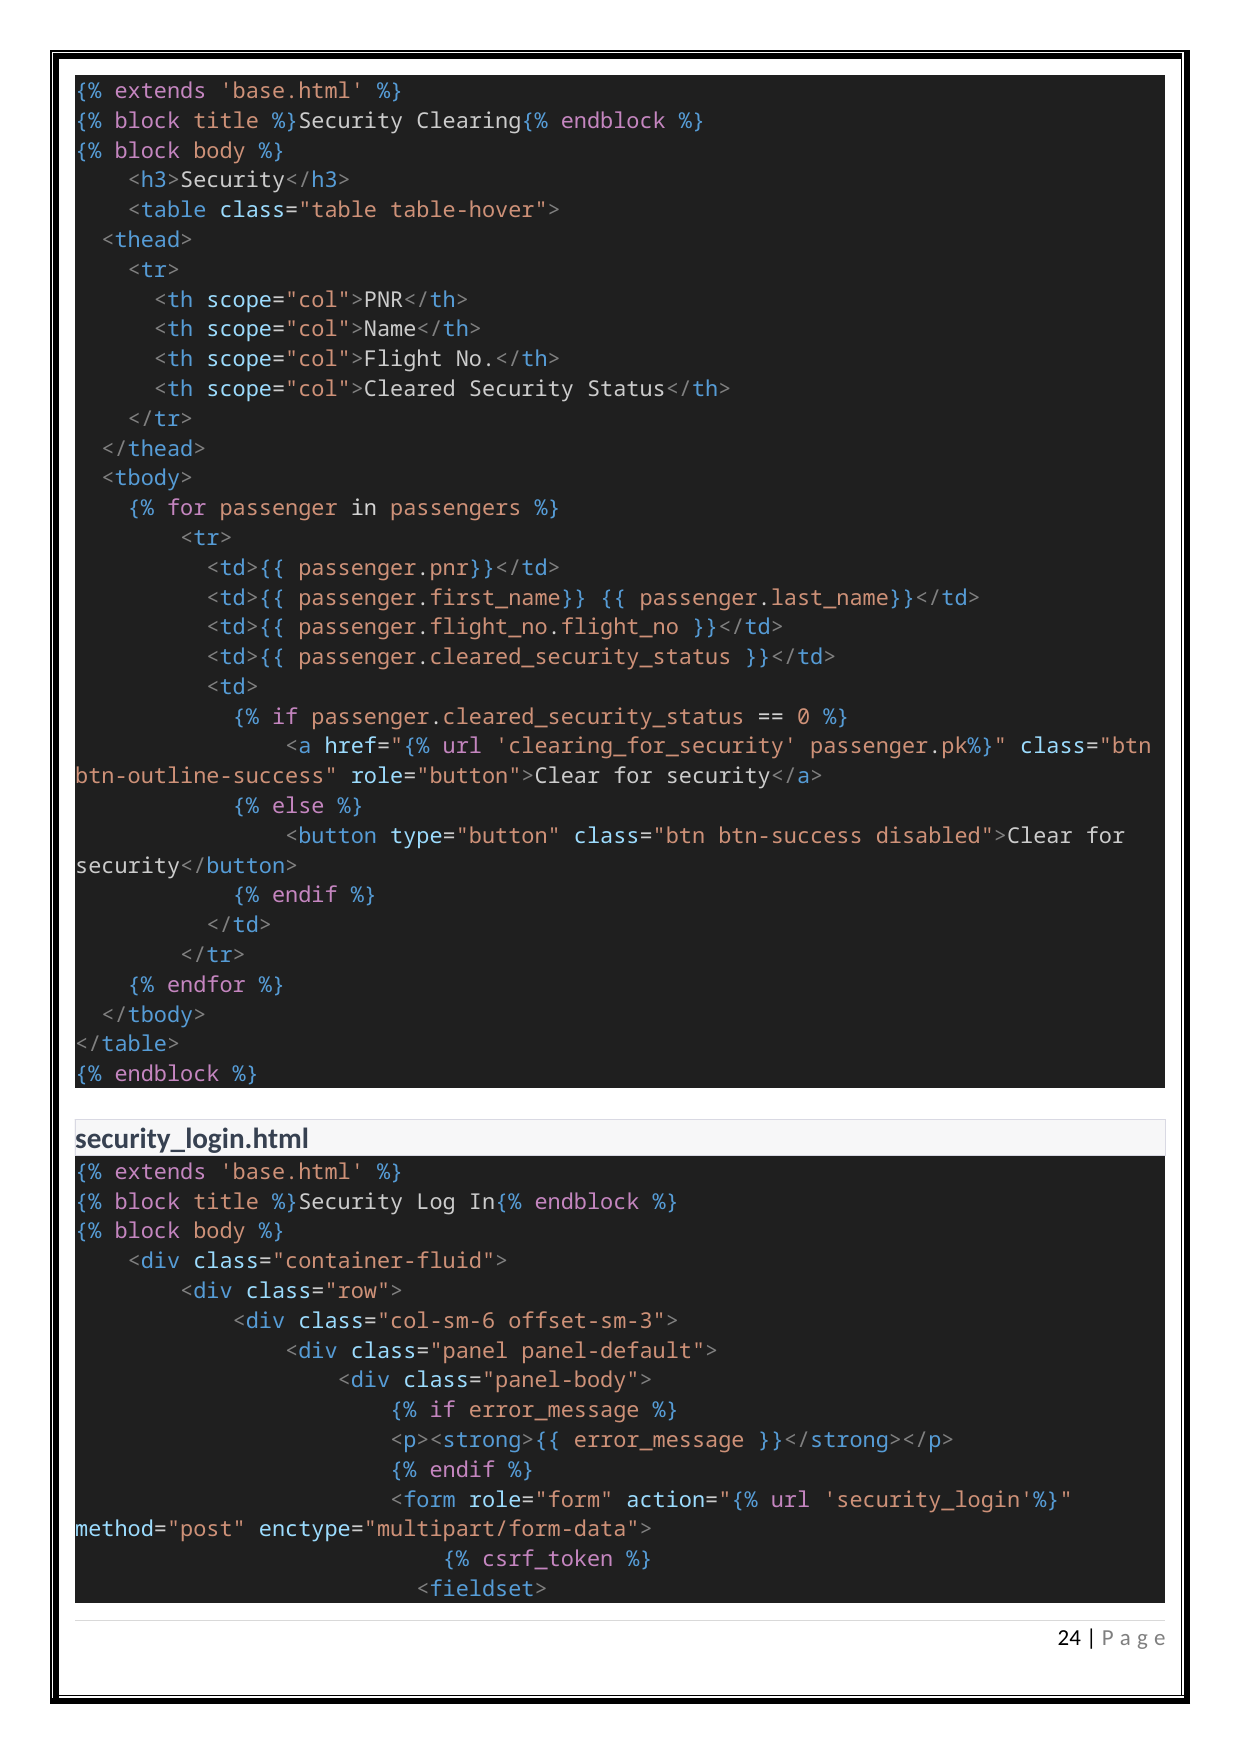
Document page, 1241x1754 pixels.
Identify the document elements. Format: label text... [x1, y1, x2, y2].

text <thead> [75, 224, 1165, 254]
text <th scope="col">Name</th> [75, 313, 1165, 343]
text {% if error_message %} [75, 1394, 1165, 1424]
text <fieldset> [75, 1573, 1165, 1603]
text {% endif %} [75, 879, 1165, 909]
text <th scope="col">PNR</th> [75, 283, 1165, 313]
text {% csrf_token %} [75, 1543, 1165, 1573]
text <td>{{ passenger.flight_no.flight_no }}</td> [75, 611, 1165, 641]
text <tr> [75, 522, 1165, 552]
text </table> [75, 1028, 1165, 1058]
text <th scope="col">Flight No.</th> [75, 343, 1165, 373]
text <tbody> [75, 462, 1165, 492]
text <div class="col-sm-6 offset-sm-3"> [75, 1305, 1165, 1334]
text <form role="form" action="{% url 'security_login'%}" method="post" enctype="multipart/form-data"> [75, 1483, 1165, 1543]
text <div class="panel panel-default"> [75, 1334, 1165, 1364]
text </td> [75, 909, 1165, 939]
text </tr> [75, 403, 1165, 432]
text {% for passenger in passengers %} [75, 492, 1165, 522]
text <p><strong>{{ error_message }}</strong></p> [75, 1424, 1165, 1454]
text {% block title %}Security Clearing{% endblock %} [75, 105, 1165, 134]
text <td> [75, 671, 1165, 701]
text {% endblock %} [75, 1058, 1165, 1088]
text <td>{{ passenger.cleared_security_status }}</td> [75, 641, 1165, 671]
text {% extends 'base.html' %} [75, 75, 1165, 105]
text {% endif %} [75, 1454, 1165, 1483]
text </thead> [75, 432, 1165, 462]
text <div class="panel-body"> [75, 1364, 1165, 1394]
text <td>{{ passenger.first_name}} {{ passenger.last_name}}</td> [75, 581, 1165, 611]
text <th scope="col">Cleared Security Status</th> [75, 373, 1165, 403]
text <h3>Security</h3> [75, 164, 1165, 194]
text <button type="button" class="btn btn-success disabled">Clear for security</button> [75, 820, 1165, 879]
text <td>{{ passenger.pnr}}</td> [75, 552, 1165, 581]
text {% endfor %} [75, 969, 1165, 998]
text <a href="{% url 'clearing_for_security' passenger.pk%}" class="btn btn-outline-success" role="button">Clear for security</a> [75, 730, 1165, 790]
text <div class="row"> [75, 1275, 1165, 1305]
text {% block body %} [75, 1215, 1165, 1245]
text <table class="table table-hover"> [75, 194, 1165, 224]
text </tbody> [75, 998, 1165, 1028]
text </tr> [75, 939, 1165, 969]
text {% block body %} [75, 134, 1165, 164]
text <tr> [75, 254, 1165, 283]
text {% if passenger.cleared_security_status == 0 %} [75, 701, 1165, 730]
text {% else %} [75, 790, 1165, 820]
text <div class="container-fluid"> [75, 1245, 1165, 1275]
text {% block title %}Security Log In{% endblock %} [75, 1186, 1165, 1215]
text security_login.html [76, 1120, 1165, 1155]
text {% extends 'base.html' %} [75, 1156, 1165, 1186]
